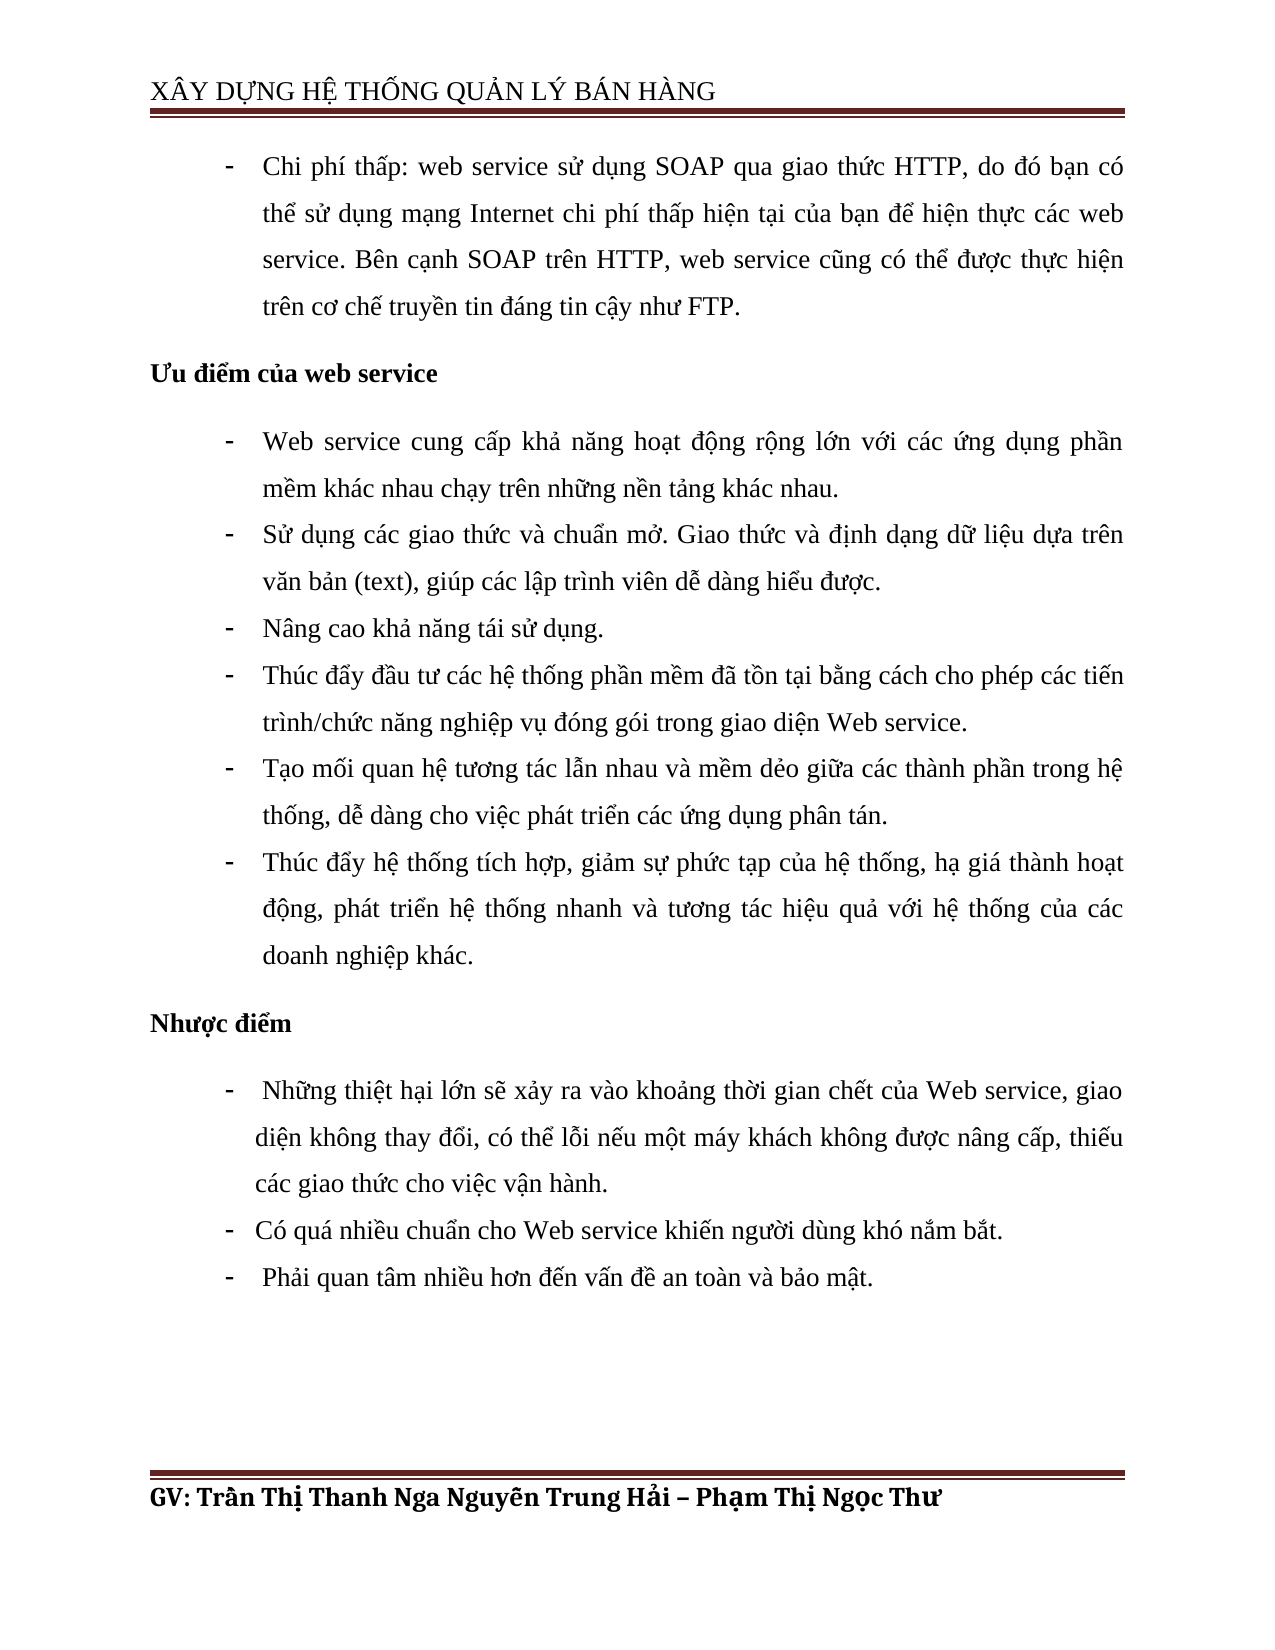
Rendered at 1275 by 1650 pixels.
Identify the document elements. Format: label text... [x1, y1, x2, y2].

list Có quá nhiều chuẩn cho Web service khiến người dùng khó nắm bắt. [225, 1214, 1125, 1246]
list Sử dụng các giao thức và chuẩn mở. Giao thức và định dạng dữ liệu dựa trên văn bản (text), giúp các lập trình viên dễ dàng hiểu được. [225, 518, 1125, 596]
list Thúc đẩy hệ thống tích hợp, giảm sự phức tạp của hệ thống, hạ giá thành hoạt động, phát triển hệ thống nhanh và tương tác hiệu quả với hệ thống của các doanh nghiệp khác. [225, 846, 1125, 970]
list Phải quan tâm nhiều hơn đến vấn đề an toàn và bảo mật. [225, 1261, 1125, 1292]
list Những thiệt hại lớn sẽ xảy ra vào khoảng thời gian chết của Web service, giao diện không thay đổi, có thể lỗi nếu một máy khách không được nâng cấp, thiếu các giao thức cho việc vận hành. [225, 1074, 1125, 1199]
text Nhược điểm [150, 1007, 1125, 1038]
list Nâng cao khả năng tái sử dụng. [225, 612, 1125, 643]
list Web service cung cấp khả năng hoạt động rộng lớn với các ứng dụng phần mềm khác nhau chạy trên những nền tảng khác nhau. [225, 425, 1125, 503]
text Ưu điểm của web service [150, 358, 1125, 389]
list Tạo mối quan hệ tương tác lẫn nhau và mềm dẻo giữa các thành phần trong hệ thống, dễ dàng cho việc phát triển các ứng dụng phân tán. [225, 752, 1125, 830]
list Chi phí thấp: web service sử dụng SOAP qua giao thức HTTP, do đó bạn có thể sử dụng mạng Internet chi phí thấp hiện tại của bạn để hiện thực các web service. Bên cạnh SOAP trên HTTP, web service cũng có thể được thực hiện trên cơ chế truyền tin đáng tin cậy như FTP. [225, 150, 1125, 321]
list Thúc đẩy đầu tư các hệ thống phần mềm đã tồn tại bằng cách cho phép các tiến trình/chức năng nghiệp vụ đóng gói trong giao diện Web service. [225, 659, 1125, 737]
